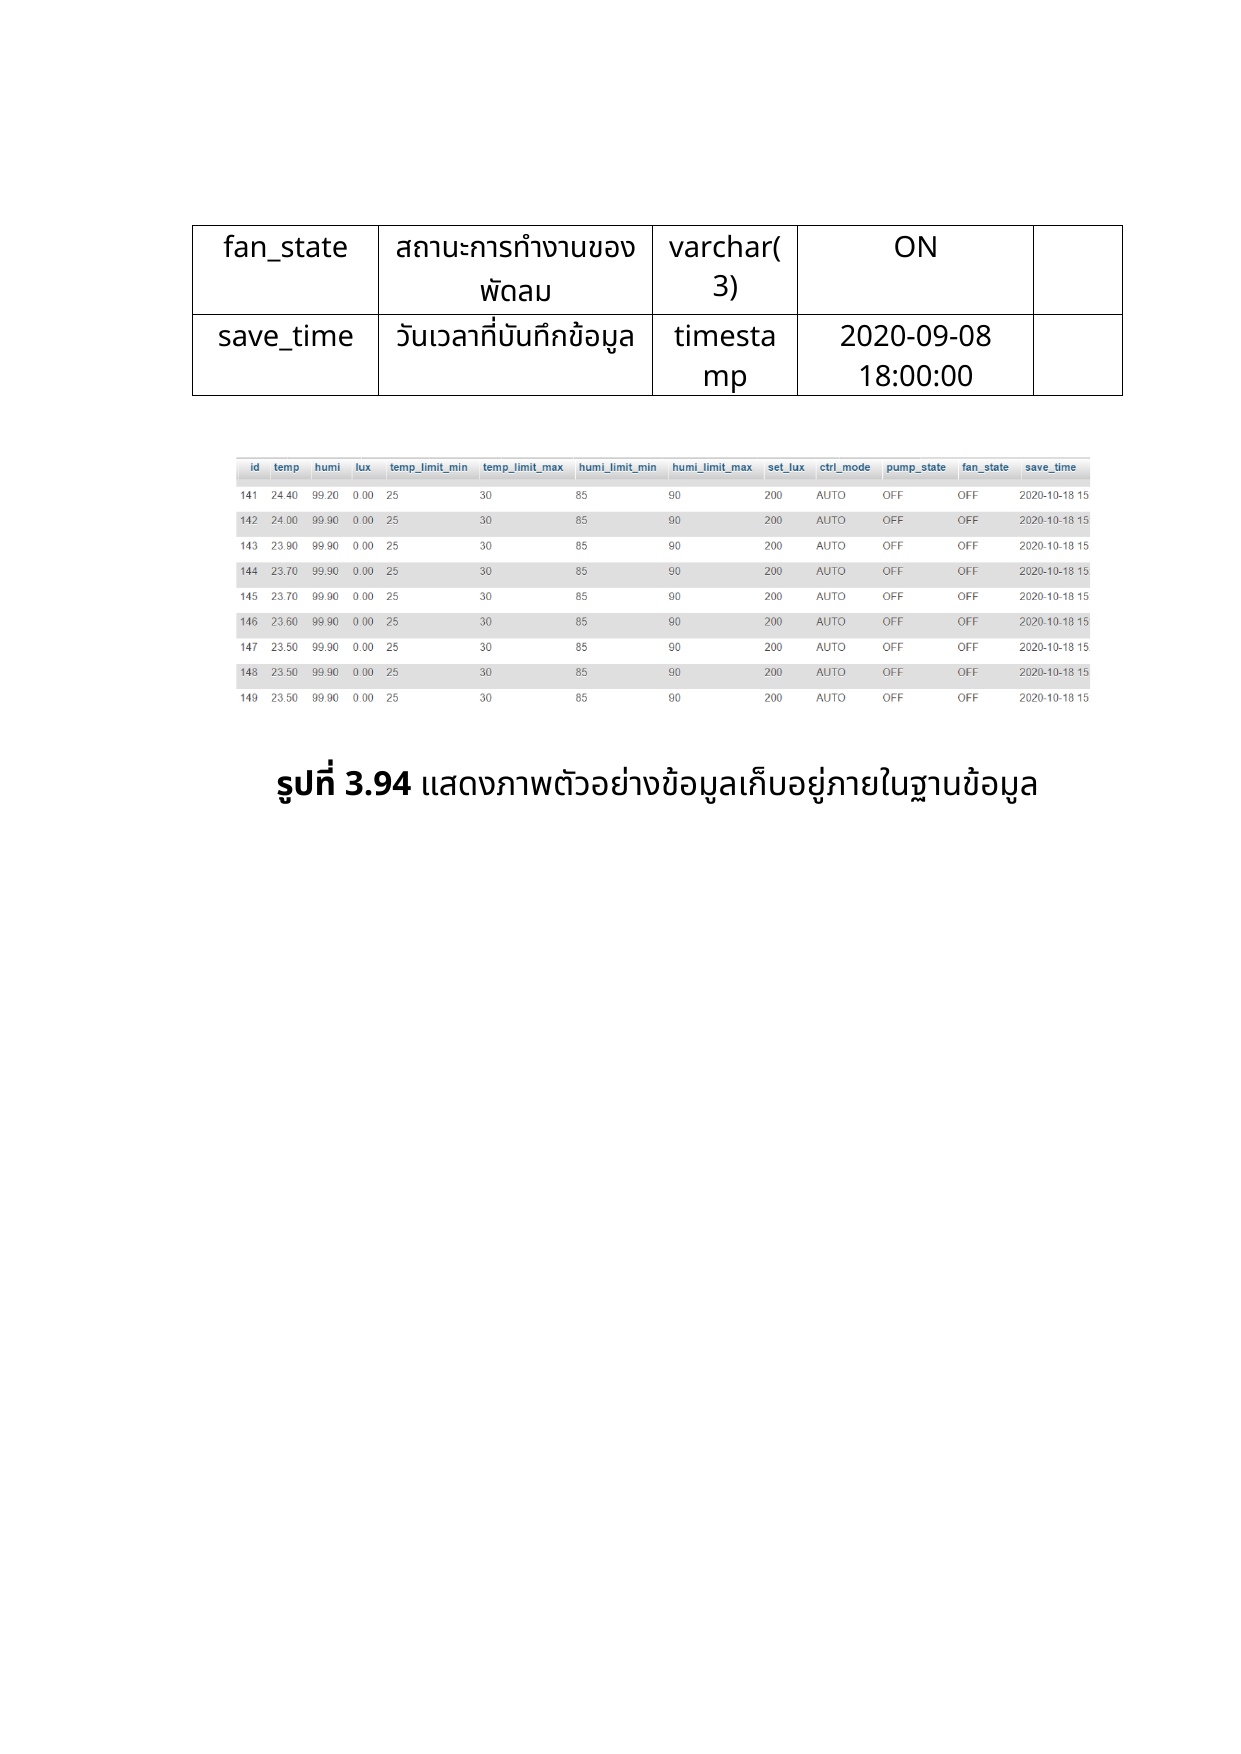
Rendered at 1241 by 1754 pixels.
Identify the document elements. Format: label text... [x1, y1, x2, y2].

table_cell 2020-09-08 18:00:00 [798, 315, 1033, 394]
table_cell timestamp [653, 315, 797, 394]
table_cell save_time [193, 315, 378, 394]
table_cell [1034, 226, 1122, 314]
table_cell [1034, 315, 1122, 394]
table_cell วันเวลาที่บันทึกข้อมูล [379, 315, 652, 394]
picture [236, 457, 1091, 714]
table_cell สถานะการทำงานของพัดลม [379, 226, 652, 314]
table_cell fan_state [193, 226, 378, 314]
table_cell varchar(3) [653, 226, 797, 314]
table_header รูปที่ 3.94 แสดงภาพตัวอย่างข้อมูลเก็บอยู่ภายในฐานข้อมูล [225, 458, 1090, 810]
table_cell ON [798, 226, 1033, 314]
